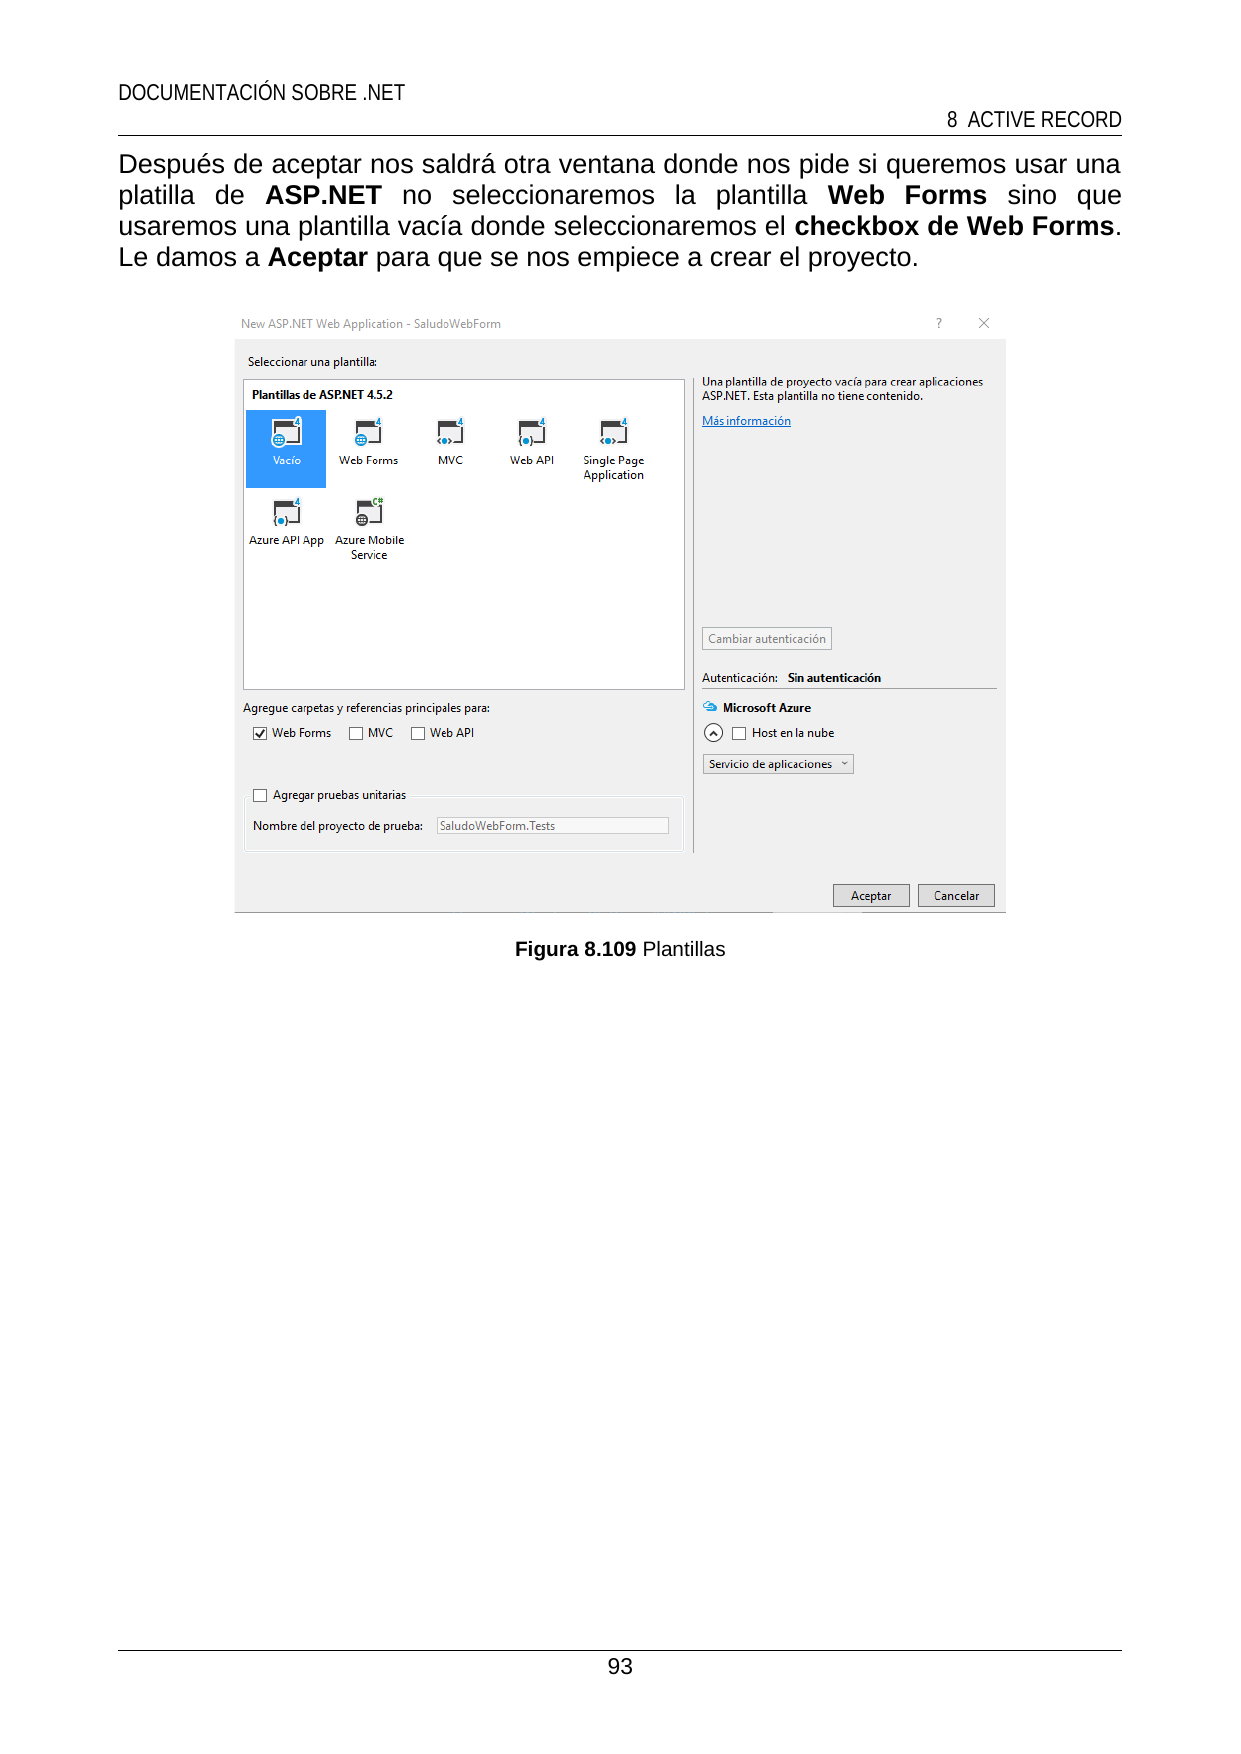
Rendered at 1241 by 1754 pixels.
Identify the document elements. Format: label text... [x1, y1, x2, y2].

picture [234, 310, 1006, 913]
text Después de aceptar nos saldrá otra ventana donde nos pide si queremos usar una platilla de ASP.NET no seleccionaremos la plantilla Web Forms sino que usaremos una plantilla vacía donde seleccionaremos el checkbox de Web Forms. Le damos a Aceptar para que se nos empiece a crear el proyecto. [118, 148, 1122, 273]
